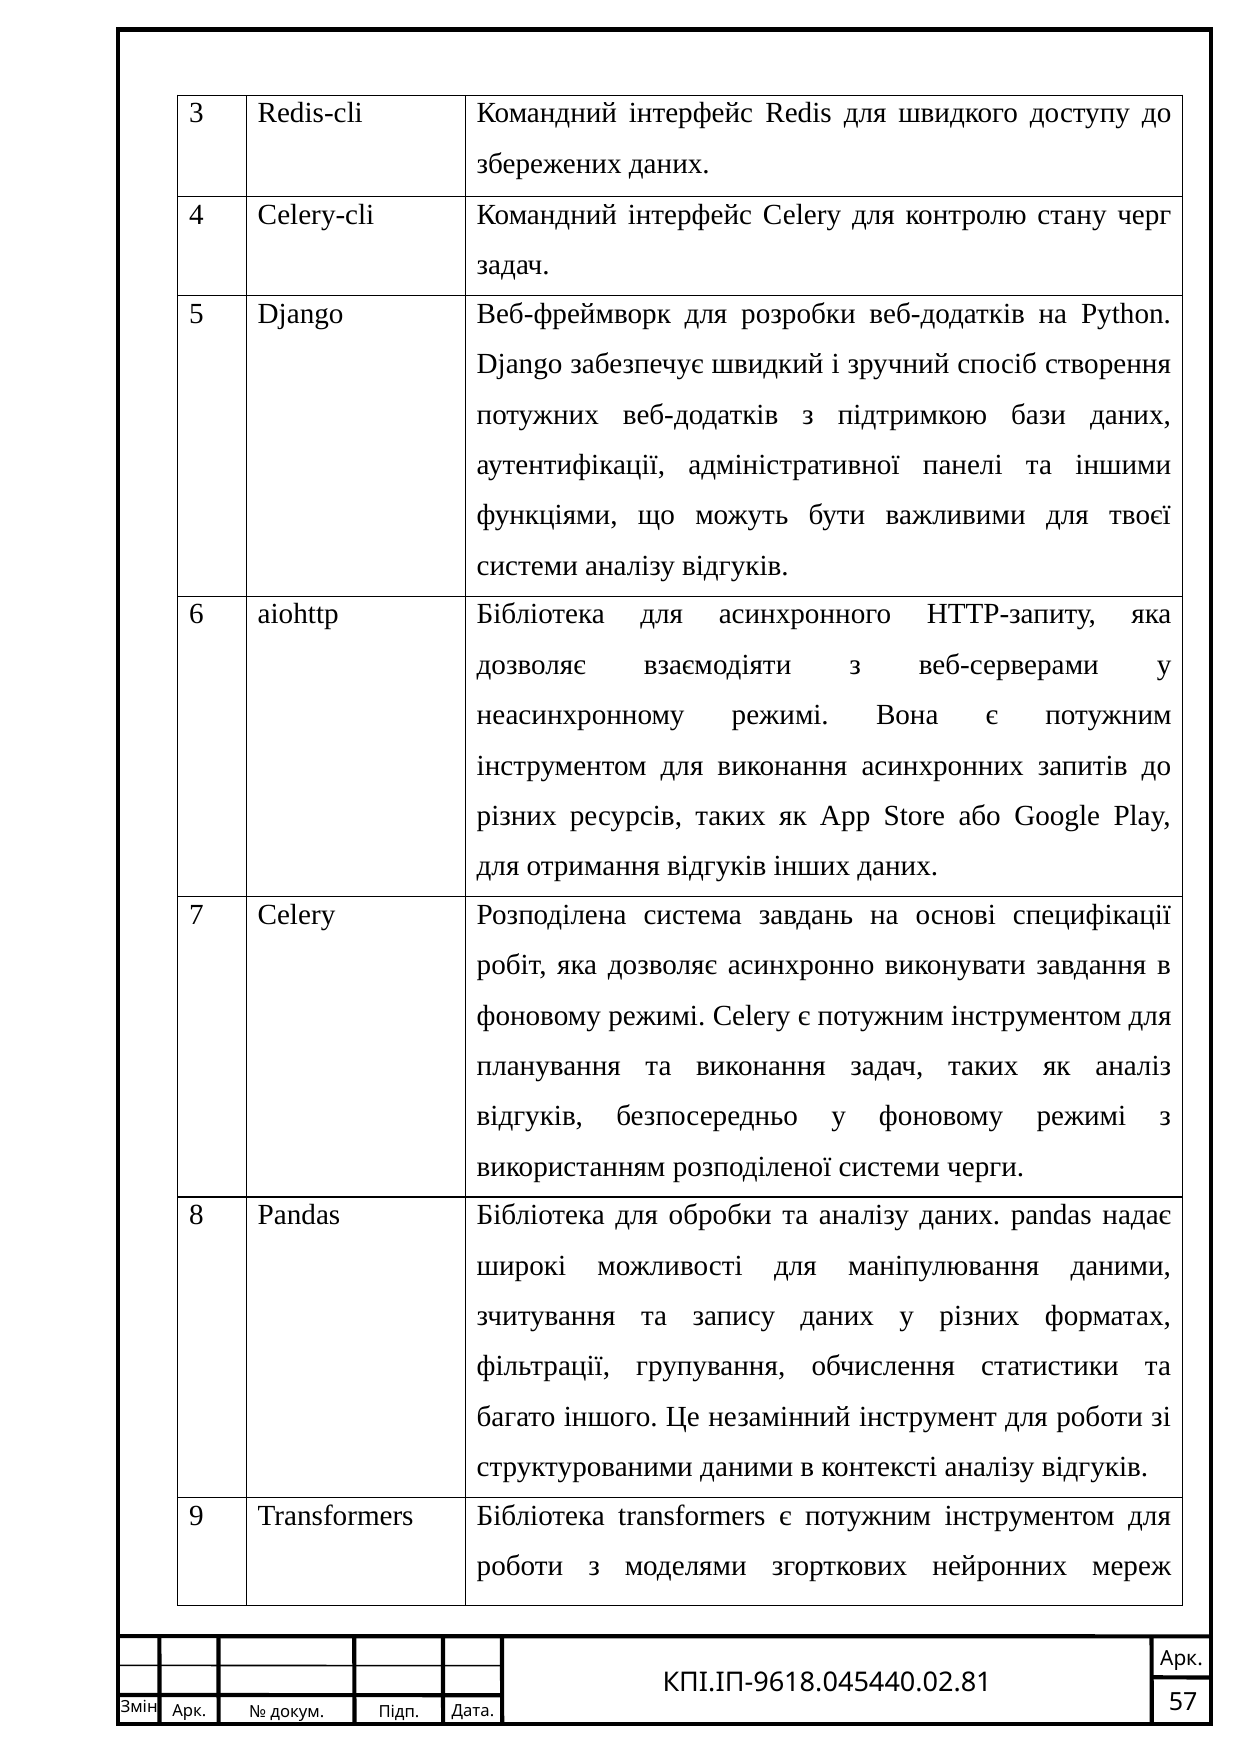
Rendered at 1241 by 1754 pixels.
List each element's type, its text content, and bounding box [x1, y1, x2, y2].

table_cell 4 [178, 197, 246, 295]
table_cell 9 [178, 1498, 246, 1605]
table_cell aiohttp [247, 597, 465, 896]
table_cell Redis-cli [247, 96, 465, 196]
table_cell Бібліотека для асинхронного HTTP-запиту, яка дозволяє взаємодіяти з веб-серверами у неасинхронному режимі. Вона є потужним інструментом для виконання асинхронних запитів до різних ресурсів, таких як App Store або Google Play, для отримання відгуків інших даних. [466, 597, 1182, 896]
table_cell 6 [178, 597, 246, 896]
table_cell Pandas [247, 1198, 465, 1497]
table_cell Celery [247, 897, 465, 1196]
table_cell Бібліотека для обробки та аналізу даних. pandas надає широкі можливості для маніпулювання даними, зчитування та запису даних у різних форматах, фільтрації, групування, обчислення статистики та багато іншого. Це незамінний інструмент для роботи зі структурованими даними в контексті аналізу відгуків. [466, 1198, 1182, 1497]
table_cell Transformers [247, 1498, 465, 1605]
table_cell Розподілена система завдань на основі специфікації робіт, яка дозволяє асинхронно виконувати завдання в фоновому режимі. Celery є потужним інструментом для планування та виконання задач, таких як аналіз відгуків, безпосередньо у фоновому режимі з використанням розподіленої системи черги. [466, 897, 1182, 1196]
table_cell 5 [178, 296, 246, 596]
table_cell 3 [178, 96, 246, 196]
table_cell Командний інтерфейс Redis для швидкого доступу до збережених даних. [466, 96, 1182, 196]
table_cell Веб-фреймворк для розробки веб-додатків на Python. Django забезпечує швидкий і зручний спосіб створення потужних веб-додатків з підтримкою бази даних, аутентифікації, адміністративної панелі та іншими функціями, що можуть бути важливими для твоєї системи аналізу відгуків. [466, 296, 1182, 596]
table_cell Командний інтерфейс Celery для контролю стану черг задач. [466, 197, 1182, 295]
table_cell Django [247, 296, 465, 596]
table_cell 7 [178, 897, 246, 1196]
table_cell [466, 1498, 1182, 1605]
table_cell Сelery-cli [247, 197, 465, 295]
table_cell 8 [178, 1198, 246, 1497]
